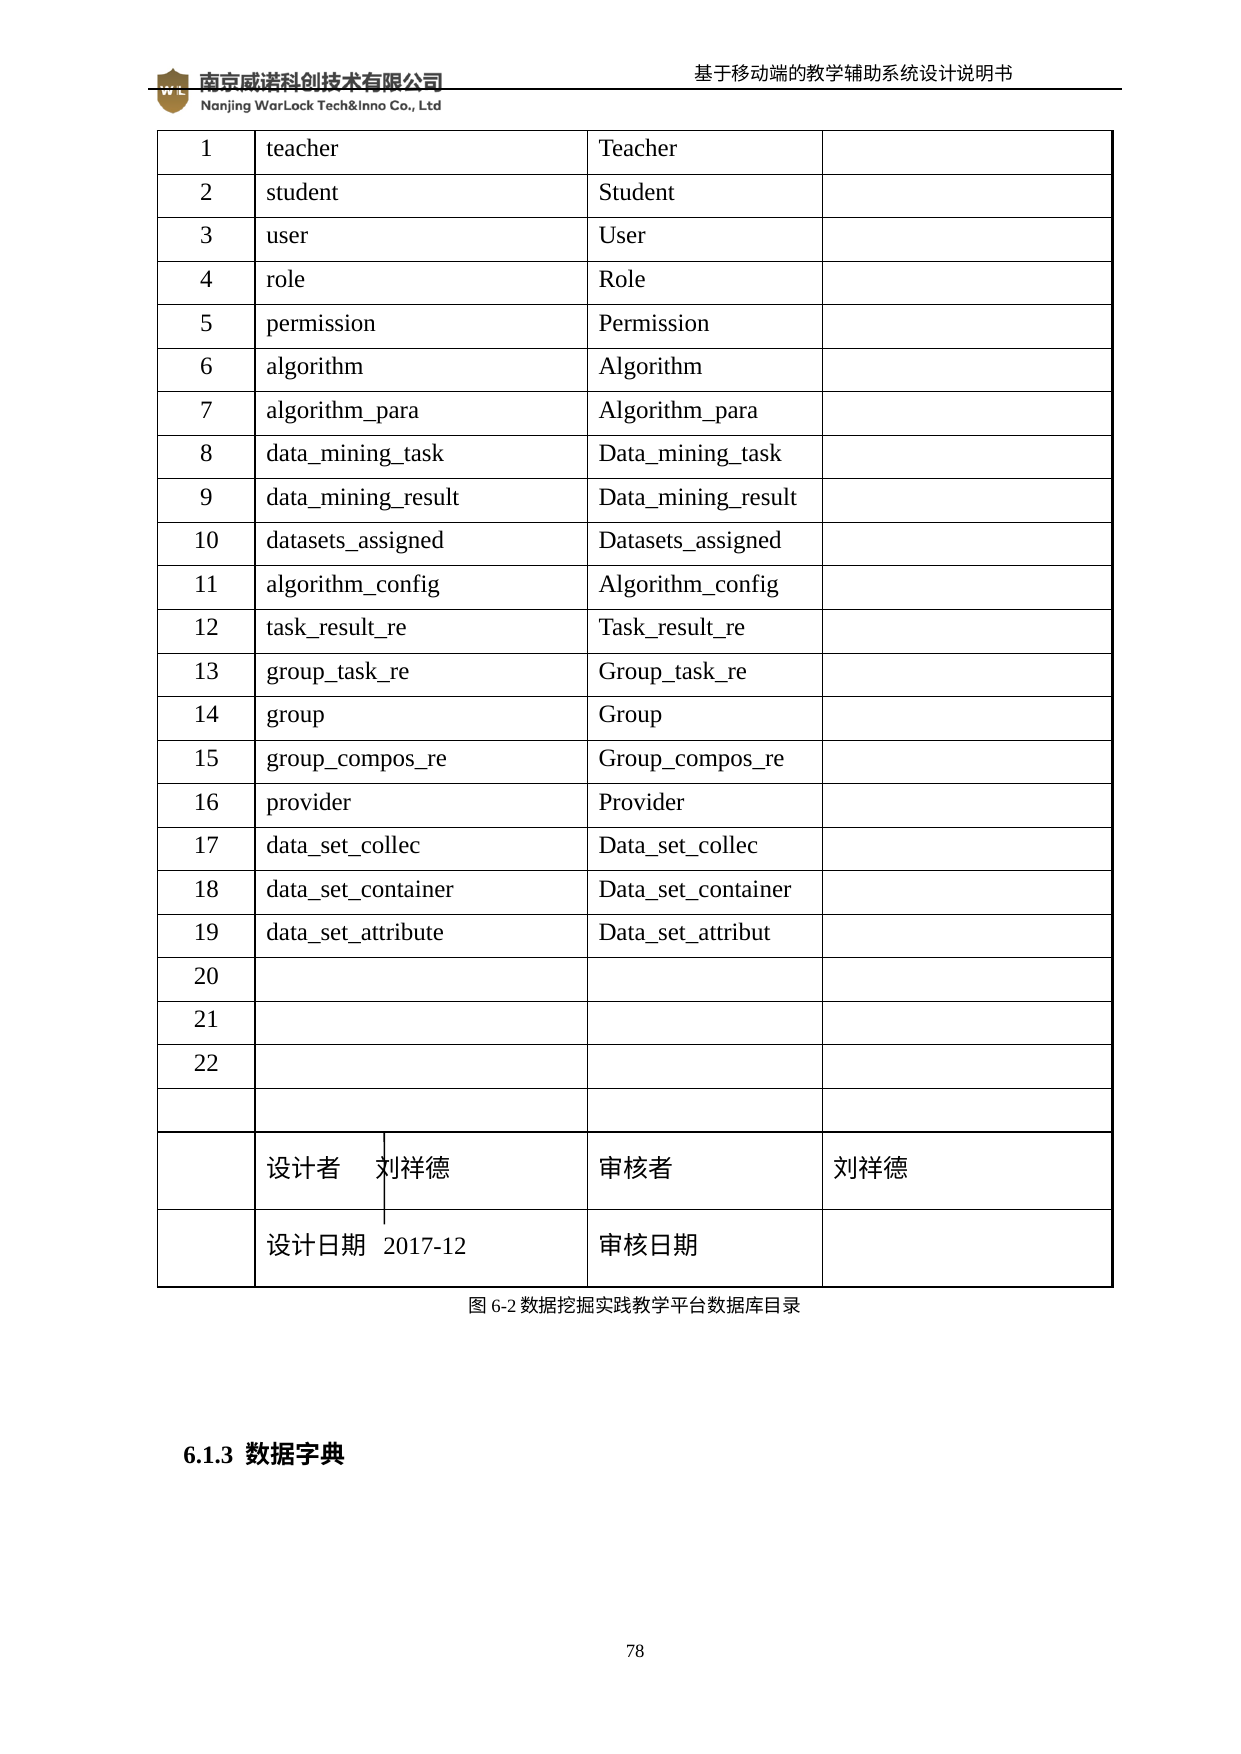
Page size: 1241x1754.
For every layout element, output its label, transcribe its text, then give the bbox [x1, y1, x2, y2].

table_cell teacher [256, 131, 587, 173]
table_cell 9 [158, 479, 254, 522]
table_cell 设计日期 2017-12 [256, 1210, 587, 1286]
table_cell data_mining_result [256, 479, 587, 522]
table_cell 4 [158, 262, 254, 304]
table_cell [823, 610, 1111, 652]
table_cell [823, 697, 1111, 739]
table_cell [823, 436, 1111, 478]
table_cell [588, 1002, 822, 1044]
table_cell 审核日期 [588, 1210, 822, 1286]
table_cell [823, 218, 1111, 261]
table_cell [588, 958, 822, 1001]
table_cell 设计者 刘祥德 [256, 1133, 383, 1209]
table_cell [823, 523, 1111, 565]
table_cell [256, 958, 587, 1001]
table_cell datasets_assigned [256, 523, 587, 565]
table_cell 1 [158, 131, 254, 173]
table_cell permission [256, 305, 587, 348]
table_cell Group_task_re [588, 654, 822, 696]
table_cell 11 [158, 566, 254, 609]
table_cell Task_result_re [588, 610, 822, 652]
table_cell [256, 1002, 587, 1044]
table_cell 7 [158, 392, 254, 435]
table_cell Group_compos_re [588, 741, 822, 783]
table_cell [823, 741, 1111, 783]
table_cell [823, 1089, 1111, 1131]
table_cell data_set_collec [256, 828, 587, 870]
table_cell 设计者 刘祥德 [386, 1133, 587, 1209]
table_cell Provider [588, 784, 822, 827]
table_cell [823, 1210, 1111, 1286]
table_cell [158, 1210, 254, 1286]
table_cell [256, 1089, 587, 1131]
table_cell 22 [158, 1045, 254, 1088]
table_cell provider [256, 784, 587, 827]
table_cell Role [588, 262, 822, 304]
table_cell [588, 1089, 822, 1131]
table_cell Group [588, 697, 822, 739]
table_cell Teacher [588, 131, 822, 173]
table_cell 19 [158, 915, 254, 957]
table_cell data_set_container [256, 871, 587, 914]
table_cell 16 [158, 784, 254, 827]
table_cell Datasets_assigned [588, 523, 822, 565]
table_cell 12 [158, 610, 254, 652]
table_cell 5 [158, 305, 254, 348]
table_cell Data_set_collec [588, 828, 822, 870]
table_cell [823, 262, 1111, 304]
table_cell [256, 1045, 587, 1088]
table_cell Data_set_attribut [588, 915, 822, 957]
table_cell 2 [158, 175, 254, 217]
table_cell [823, 175, 1111, 217]
table_cell 13 [158, 654, 254, 696]
table_cell 15 [158, 741, 254, 783]
table_cell student [256, 175, 587, 217]
table_cell [823, 1002, 1111, 1044]
table_cell group [256, 697, 587, 739]
table_cell User [588, 218, 822, 261]
table_cell 20 [158, 958, 254, 1001]
table_cell data_mining_task [256, 436, 587, 478]
text 图6-2数据挖掘实践教学平台数据库目录 [148, 1287, 1122, 1321]
table_cell Data_set_container [588, 871, 822, 914]
table_cell [823, 392, 1111, 435]
subtitle 数据字典 [183, 1418, 1122, 1486]
table_cell task_result_re [256, 610, 587, 652]
table_cell algorithm [256, 349, 587, 391]
table_cell [158, 1133, 254, 1209]
table_cell 17 [158, 828, 254, 870]
table_cell [823, 349, 1111, 391]
table_cell data_set_attribute [256, 915, 587, 957]
table_cell 14 [158, 697, 254, 739]
table_cell role [256, 262, 587, 304]
table_cell [158, 1089, 254, 1131]
table_cell 18 [158, 871, 254, 914]
table_cell Algorithm_para [588, 392, 822, 435]
table_cell Data_mining_task [588, 436, 822, 478]
table_cell [823, 305, 1111, 348]
table_cell [823, 958, 1111, 1001]
table_cell 10 [158, 523, 254, 565]
table_cell [823, 915, 1111, 957]
table_cell [823, 479, 1111, 522]
table_cell Student [588, 175, 822, 217]
table_cell [823, 566, 1111, 609]
table_cell 8 [158, 436, 254, 478]
table_cell Algorithm [588, 349, 822, 391]
table_cell [823, 654, 1111, 696]
table_cell [823, 1045, 1111, 1088]
table_cell 21 [158, 1002, 254, 1044]
table_cell [588, 1045, 822, 1088]
table_cell [823, 871, 1111, 914]
table_cell 6 [158, 349, 254, 391]
table_cell 审核者 [588, 1133, 822, 1209]
table_cell [823, 131, 1111, 173]
table_cell group_task_re [256, 654, 587, 696]
table_cell [823, 828, 1111, 870]
table_cell Data_mining_result [588, 479, 822, 522]
table_cell [823, 784, 1111, 827]
table_cell group_compos_re [256, 741, 587, 783]
table_cell algorithm_para [256, 392, 587, 435]
table_cell algorithm_config [256, 566, 587, 609]
table_cell Algorithm_config [588, 566, 822, 609]
table_cell 3 [158, 218, 254, 261]
table_cell user [256, 218, 587, 261]
table_cell Permission [588, 305, 822, 348]
table_cell 刘祥德 [823, 1133, 1111, 1209]
